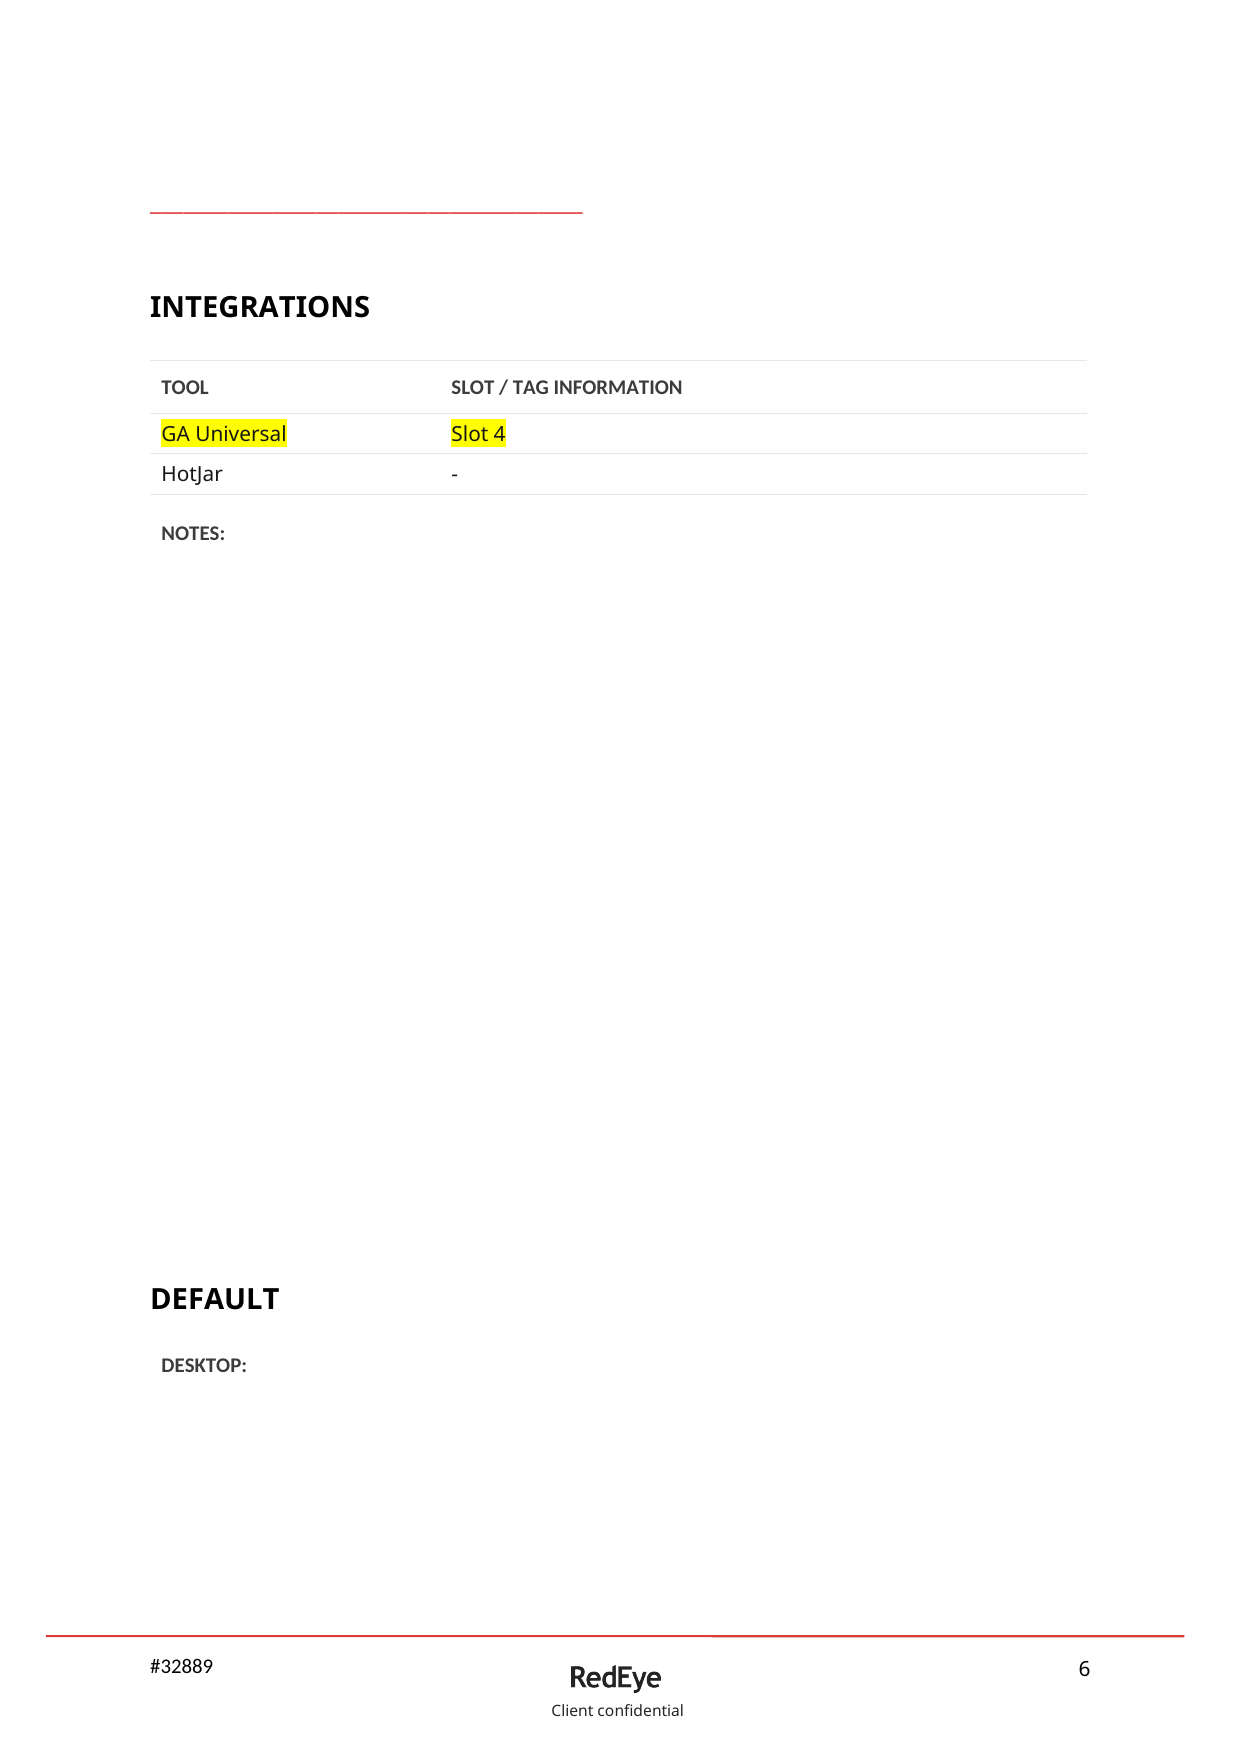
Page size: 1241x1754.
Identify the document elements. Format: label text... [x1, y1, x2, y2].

table_cell Slot 4 [440, 414, 1087, 453]
picture [571, 1665, 661, 1693]
table_cell HotJar [150, 454, 440, 493]
text DEFAULT [150, 1278, 1090, 1318]
table_header SLOT / TAG INFORMATION [440, 361, 1087, 412]
text _______________________________________ [150, 184, 1090, 218]
text INTEGRATIONS [150, 286, 1090, 326]
table_header TOOL [150, 361, 440, 412]
table_cell GA Universal [150, 414, 440, 453]
table_cell NOTES: [150, 495, 1087, 631]
table_cell - [440, 454, 1087, 493]
table_header DESKTOP: [150, 1352, 749, 1604]
